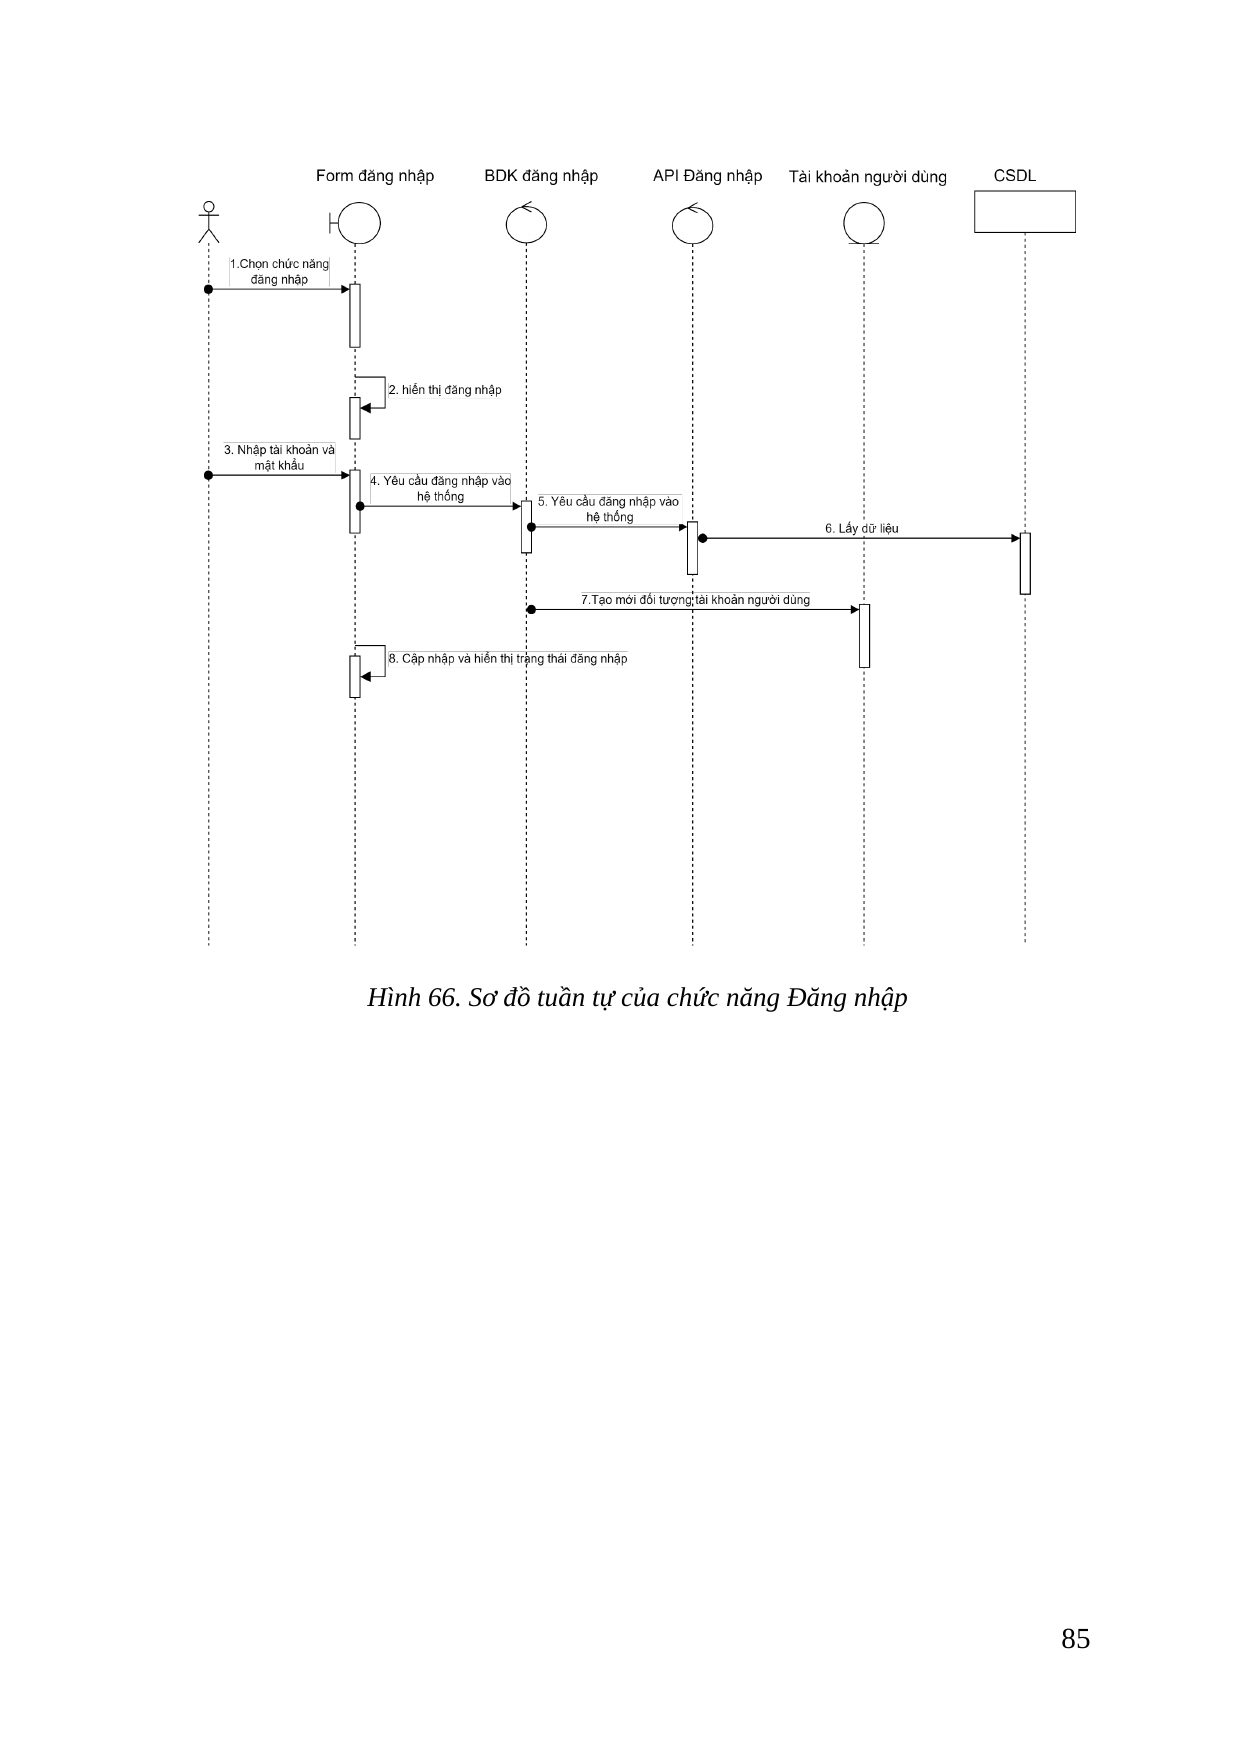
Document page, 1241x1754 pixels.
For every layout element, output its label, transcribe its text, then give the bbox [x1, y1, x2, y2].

picture [187, 150, 1086, 956]
text Hình 66. Sơ đồ tuần tự của chức năng Đăng nhập [187, 983, 1090, 1012]
